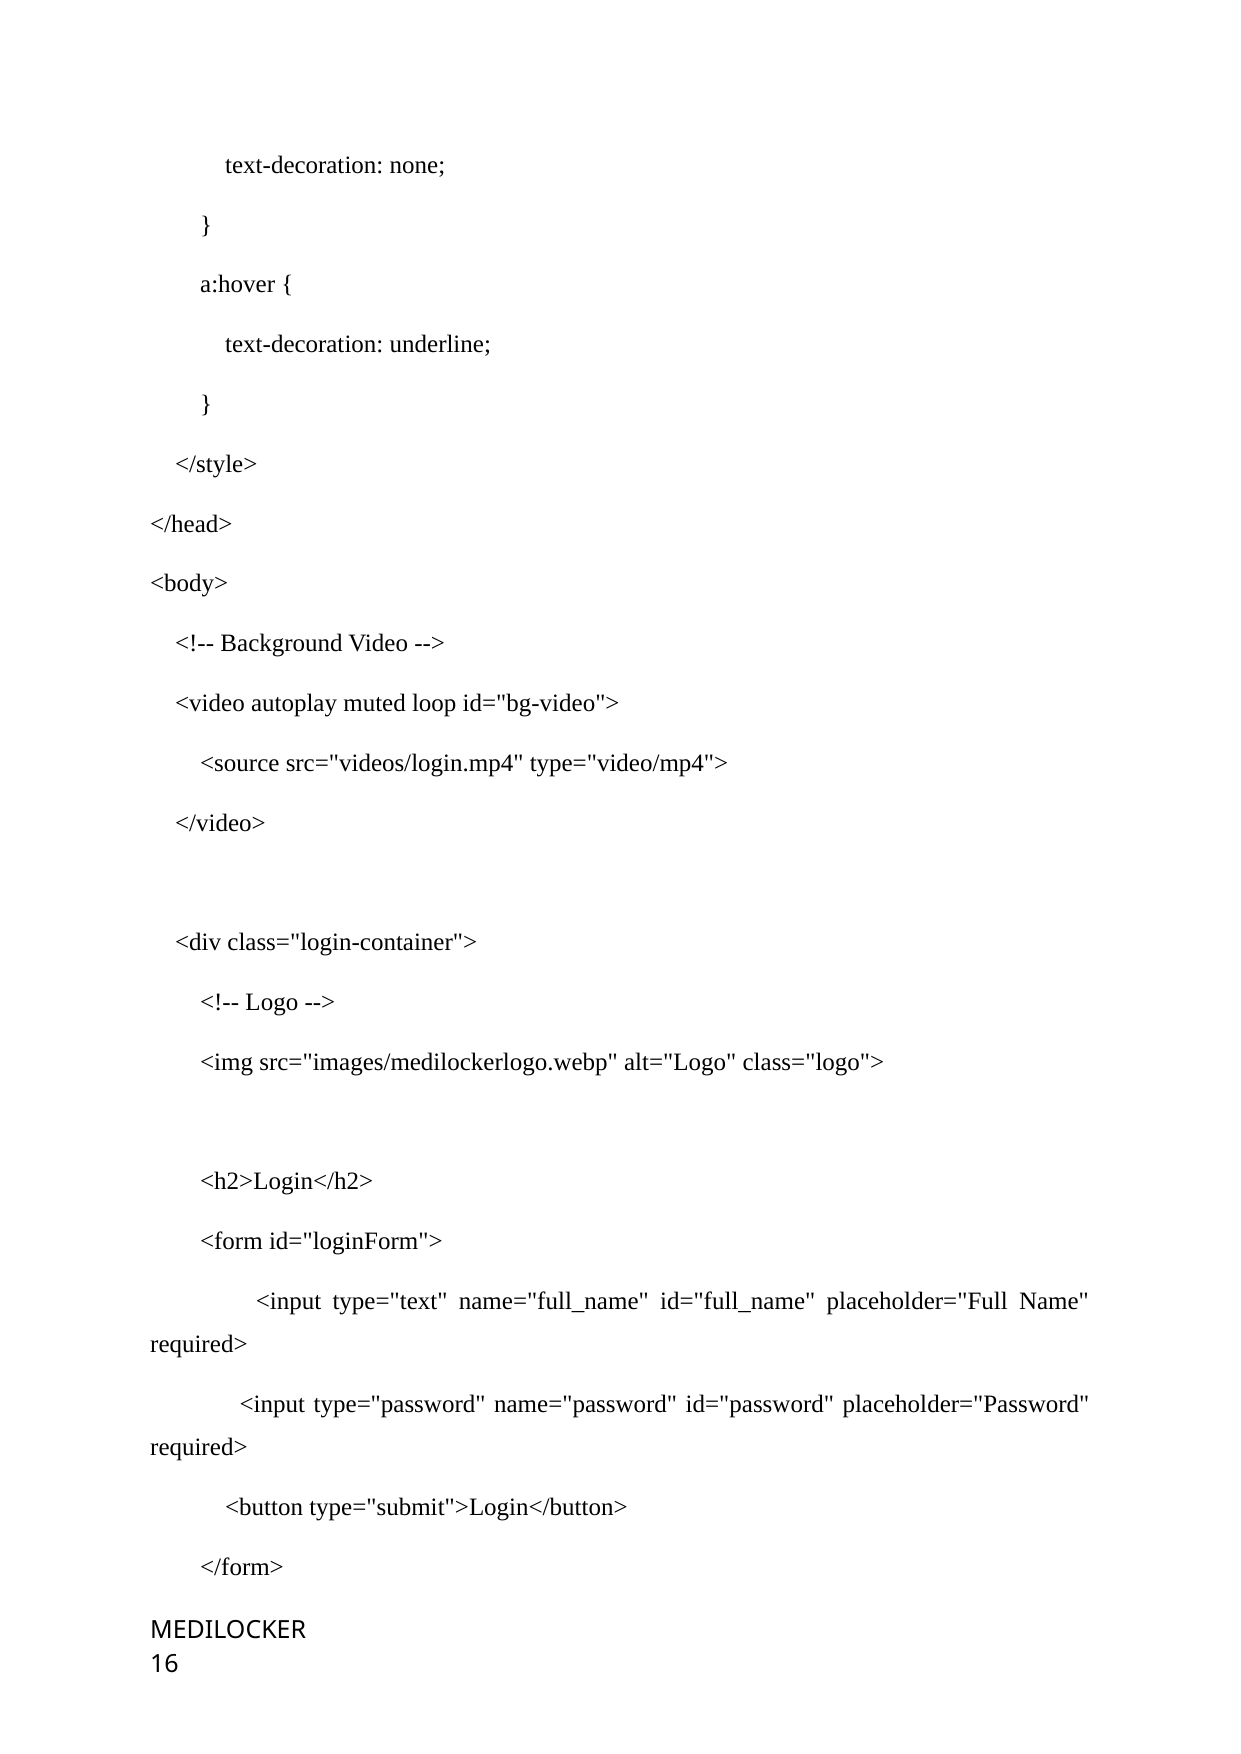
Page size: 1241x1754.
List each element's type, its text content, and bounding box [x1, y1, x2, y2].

text } [150, 210, 1090, 238]
text <div class="login-container"> [150, 927, 1090, 956]
text </head> [150, 509, 1090, 537]
text <body> [150, 568, 1090, 597]
text <input type="text" name="full_name" id="full_name" placeholder="Full Name" required> [150, 1286, 1090, 1358]
text <h2>Login</h2> [150, 1166, 1090, 1195]
text <img src="images/medilockerlogo.webp" alt="Logo" class="logo"> [150, 1047, 1090, 1076]
text </form> [150, 1552, 1090, 1580]
text </style> [150, 449, 1090, 478]
text text-decoration: none; [150, 150, 1090, 179]
text } [150, 389, 1090, 418]
text <form id="loginForm"> [150, 1226, 1090, 1255]
text <input type="password" name="password" id="password" placeholder="Password" required> [150, 1389, 1090, 1461]
text </video> [150, 808, 1090, 836]
text <button type="submit">Login</button> [150, 1492, 1090, 1521]
text <source src="videos/login.mp4" type="video/mp4"> [150, 748, 1090, 777]
text <!-- Background Video --> [150, 628, 1090, 657]
text <!-- Logo --> [150, 987, 1090, 1016]
text <video autoplay muted loop id="bg-video"> [150, 688, 1090, 717]
text text-decoration: underline; [150, 329, 1090, 358]
text a:hover { [150, 269, 1090, 298]
